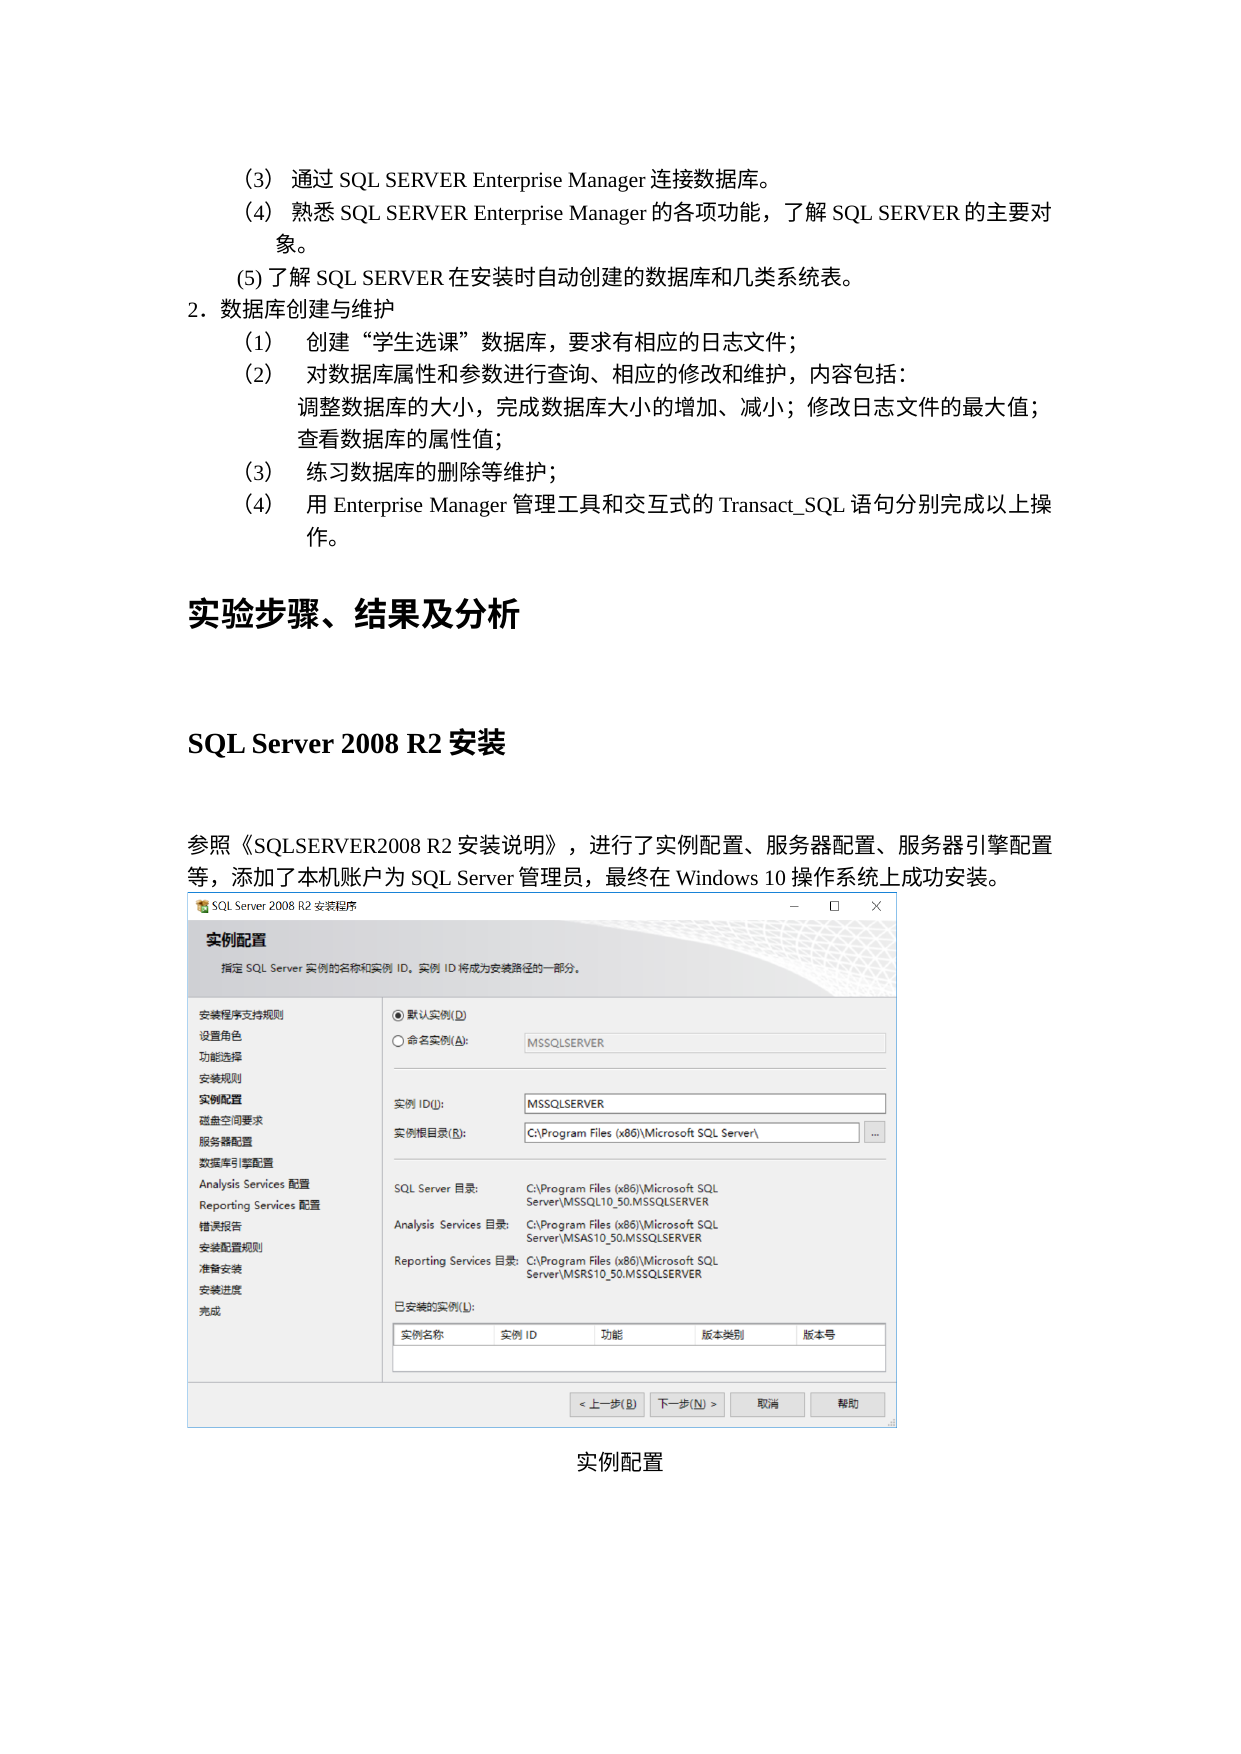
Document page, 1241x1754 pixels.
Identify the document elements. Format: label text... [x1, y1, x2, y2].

text 2．数据库创建与维护 [187, 292, 1053, 324]
text 参照《SQLSERVER2008 R2安装说明》，进行了实例配置、服务器配置、服务器引擎配置等，添加了本机账户为SQL Server管理员，最终在Windows 10 操作系统上成功安装。 [187, 827, 1053, 892]
subtitle 实验步骤、结果及分析 [187, 579, 1053, 644]
text 实例配置 [187, 1445, 1053, 1477]
list 创建“学生选课”数据库，要求有相应的日志文件； [231, 324, 1053, 357]
list 用Enterprise Manager管理工具和交互式的Transact_SQL语句分别完成以上操作。 [231, 487, 1053, 552]
text （3） 通过SQL SERVER Enterprise Manager连接数据库。 [187, 162, 1053, 194]
text （4） 熟悉SQL SERVER Enterprise Manager的各项功能，了解SQL SERVER的主要对象。 [231, 194, 1053, 259]
list 对数据库属性和参数进行查询、相应的修改和维护，内容包括： [231, 357, 1053, 389]
list 练习数据库的删除等维护； [231, 454, 1053, 487]
picture [187, 892, 897, 1428]
text (5) 了解SQL SERVER在安装时自动创建的数据库和几类系统表。 [187, 259, 1053, 292]
subtitle SQL Server 2008 R2安装 [187, 708, 1053, 773]
text 调整数据库的大小，完成数据库大小的增加、减小；修改日志文件的最大值；查看数据库的属性值； [297, 389, 1053, 454]
